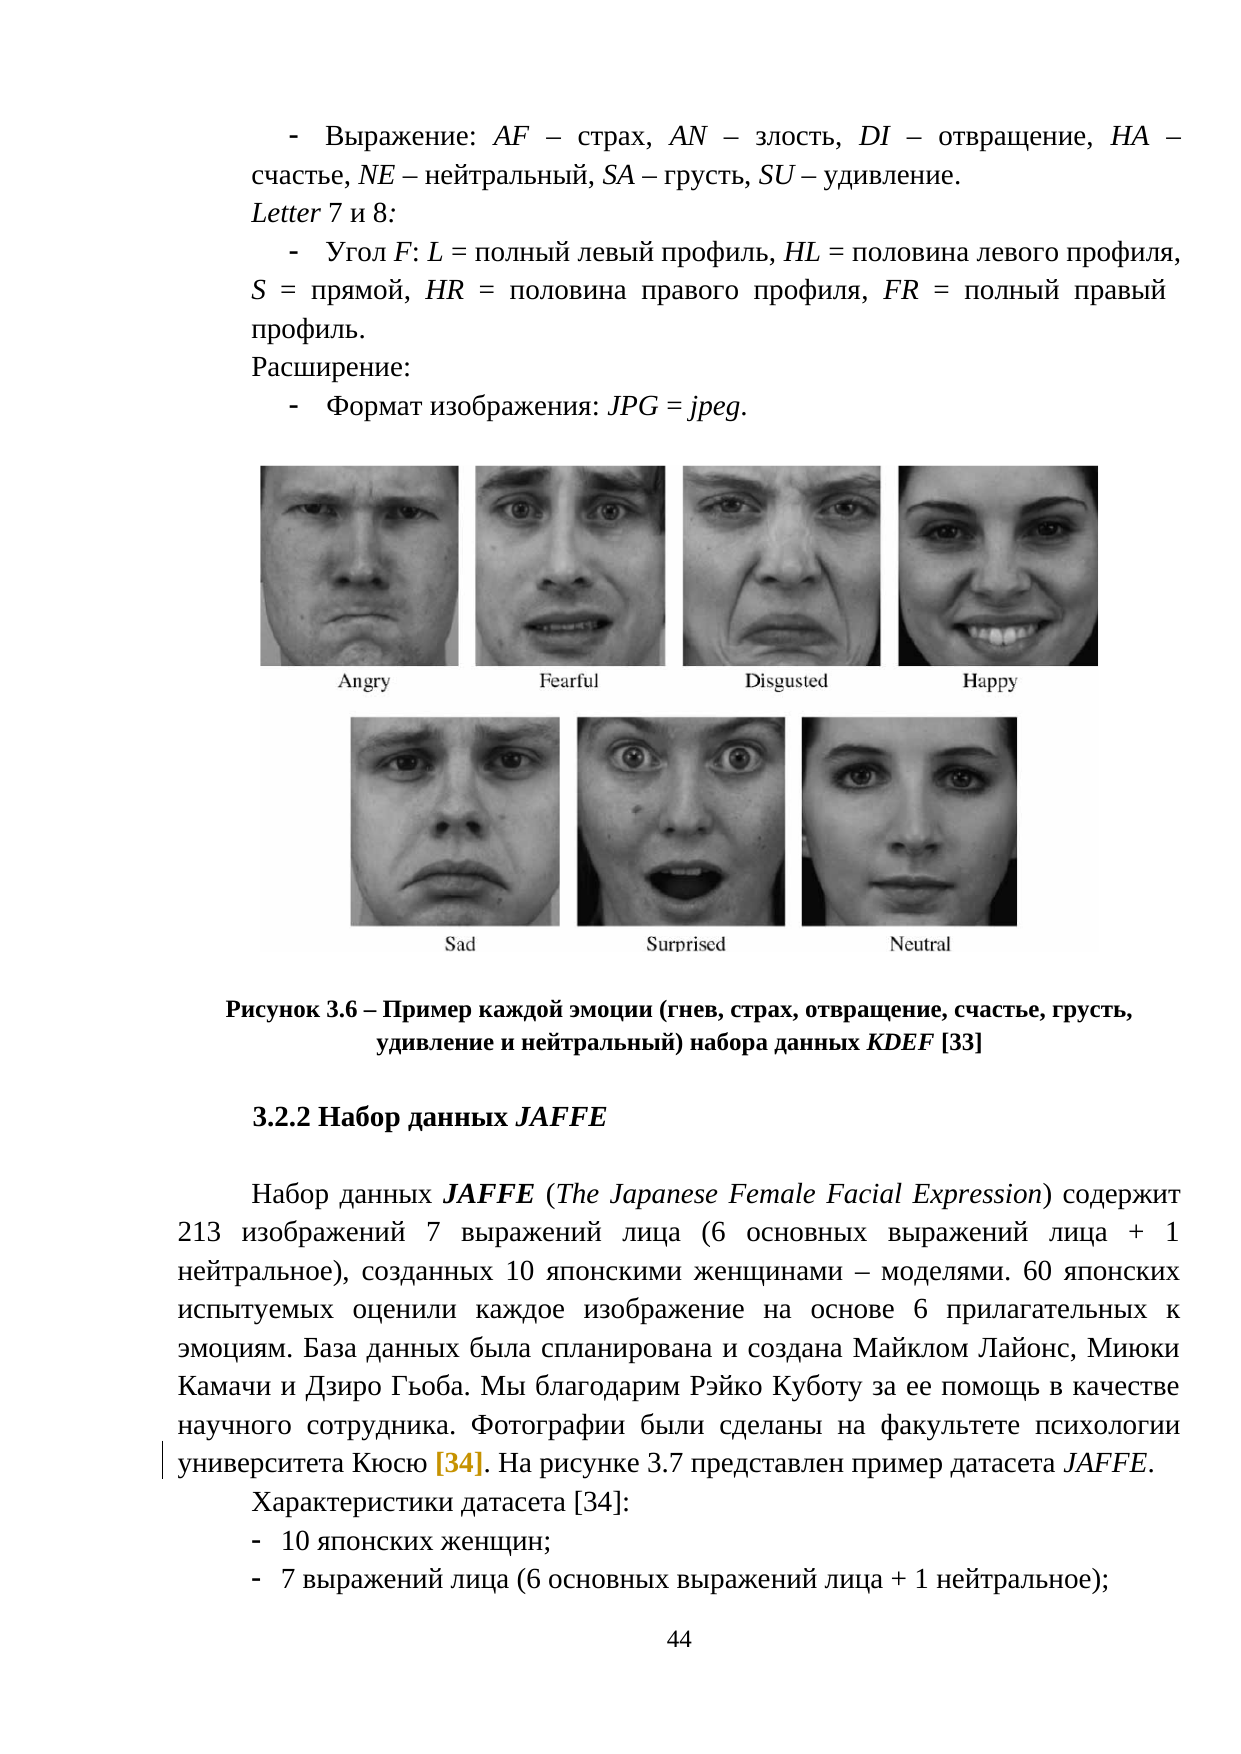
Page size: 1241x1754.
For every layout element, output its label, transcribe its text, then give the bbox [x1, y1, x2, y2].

text Расширение: [177, 349, 1181, 383]
list Формат изображения: JPG = jpeg. [288, 388, 1181, 422]
picture [258, 465, 1100, 952]
list 7 выражений лица (6 основных выражений лица + 1 нейтральное); [177, 1561, 1181, 1595]
list 10 японских женщин; [177, 1523, 1181, 1556]
text 3.2.2 Набор данных JAFFE [177, 1099, 1181, 1132]
list Выражение: AF – страх, AN – злость, DI – отвращение, HA – счастье, NE – нейтральный, SA – грусть, SU – удивление. [251, 118, 1181, 190]
text Характеристики датасета [34]: [177, 1484, 1181, 1518]
list Угол F: L = полный левый профиль, HL = половина левого профиля, S = прямой, HR = половина правого профиля, FR = полный правый профиль. [251, 234, 1181, 344]
text Letter 7 и 8: [177, 195, 1181, 229]
text Набор данных JAFFE (The Japanese Female Facial Expression) содержит 213 изображений 7 выражений лица (6 основных выражений лица + 1 нейтральное), созданных 10 японскими женщинами – моделями. 60 японских испытуемых оценили каждое изображение на основе 6 прилагательных к эмоциям. База данных была спланирована и создана Майклом Лайонс, Миюки Камачи и Дзиро Гьоба. Мы благодарим Рэйко Куботу за ее помощь в качестве научного сотрудника. Фотографии были сделаны на факультете психологии университета Кюсю [34]. На рисунке 3.7 представлен пример датасета JAFFE. [177, 1176, 1181, 1479]
text Рисунок 3.6 – Пример каждой эмоции (гнев, страх, отвращение, счастье, грусть, [177, 994, 1181, 1023]
text удивление и нейтральный) набора данных KDEF [33] [177, 1027, 1181, 1056]
